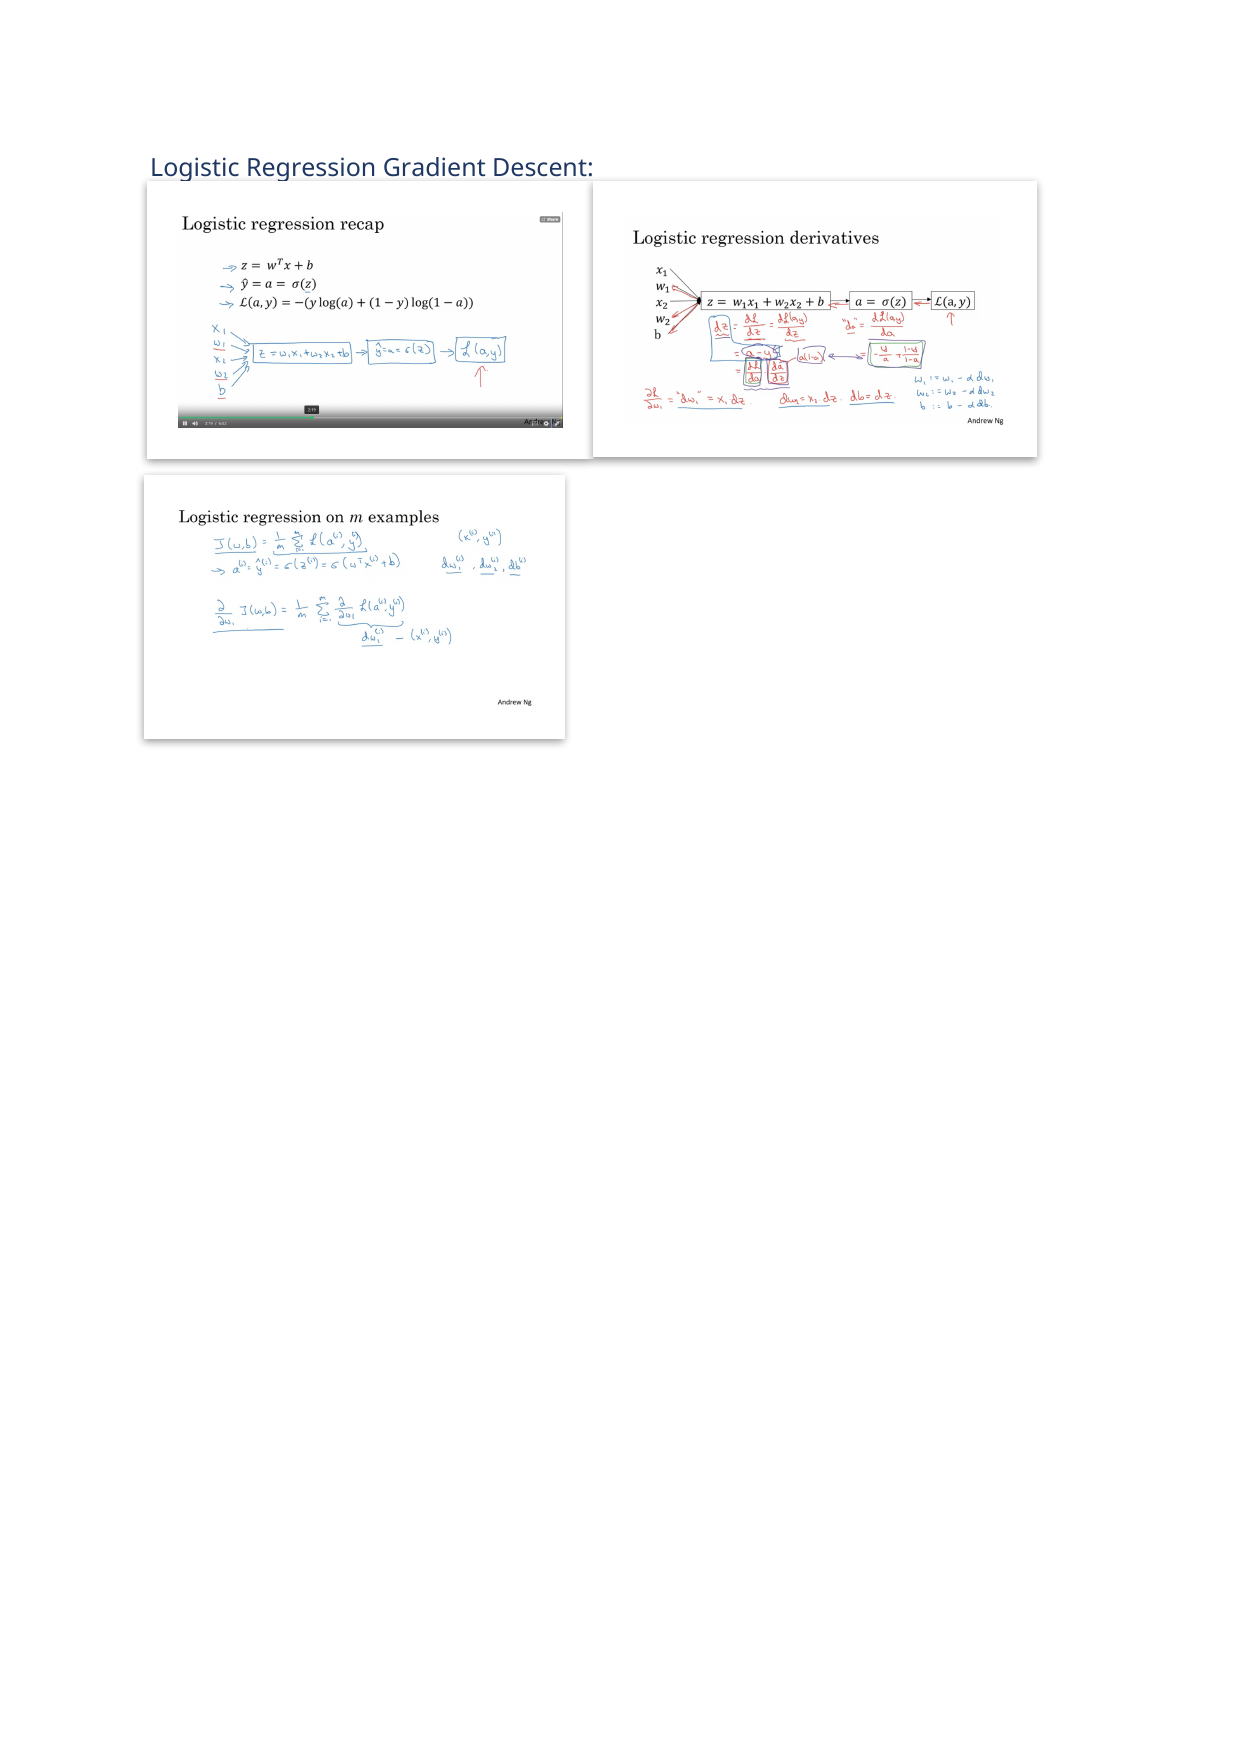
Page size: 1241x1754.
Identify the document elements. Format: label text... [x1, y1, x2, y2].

picture [624, 212, 1005, 426]
picture [178, 212, 563, 428]
picture [175, 506, 533, 707]
subtitle Logistic Regression Gradient Descent: [150, 150, 1090, 184]
